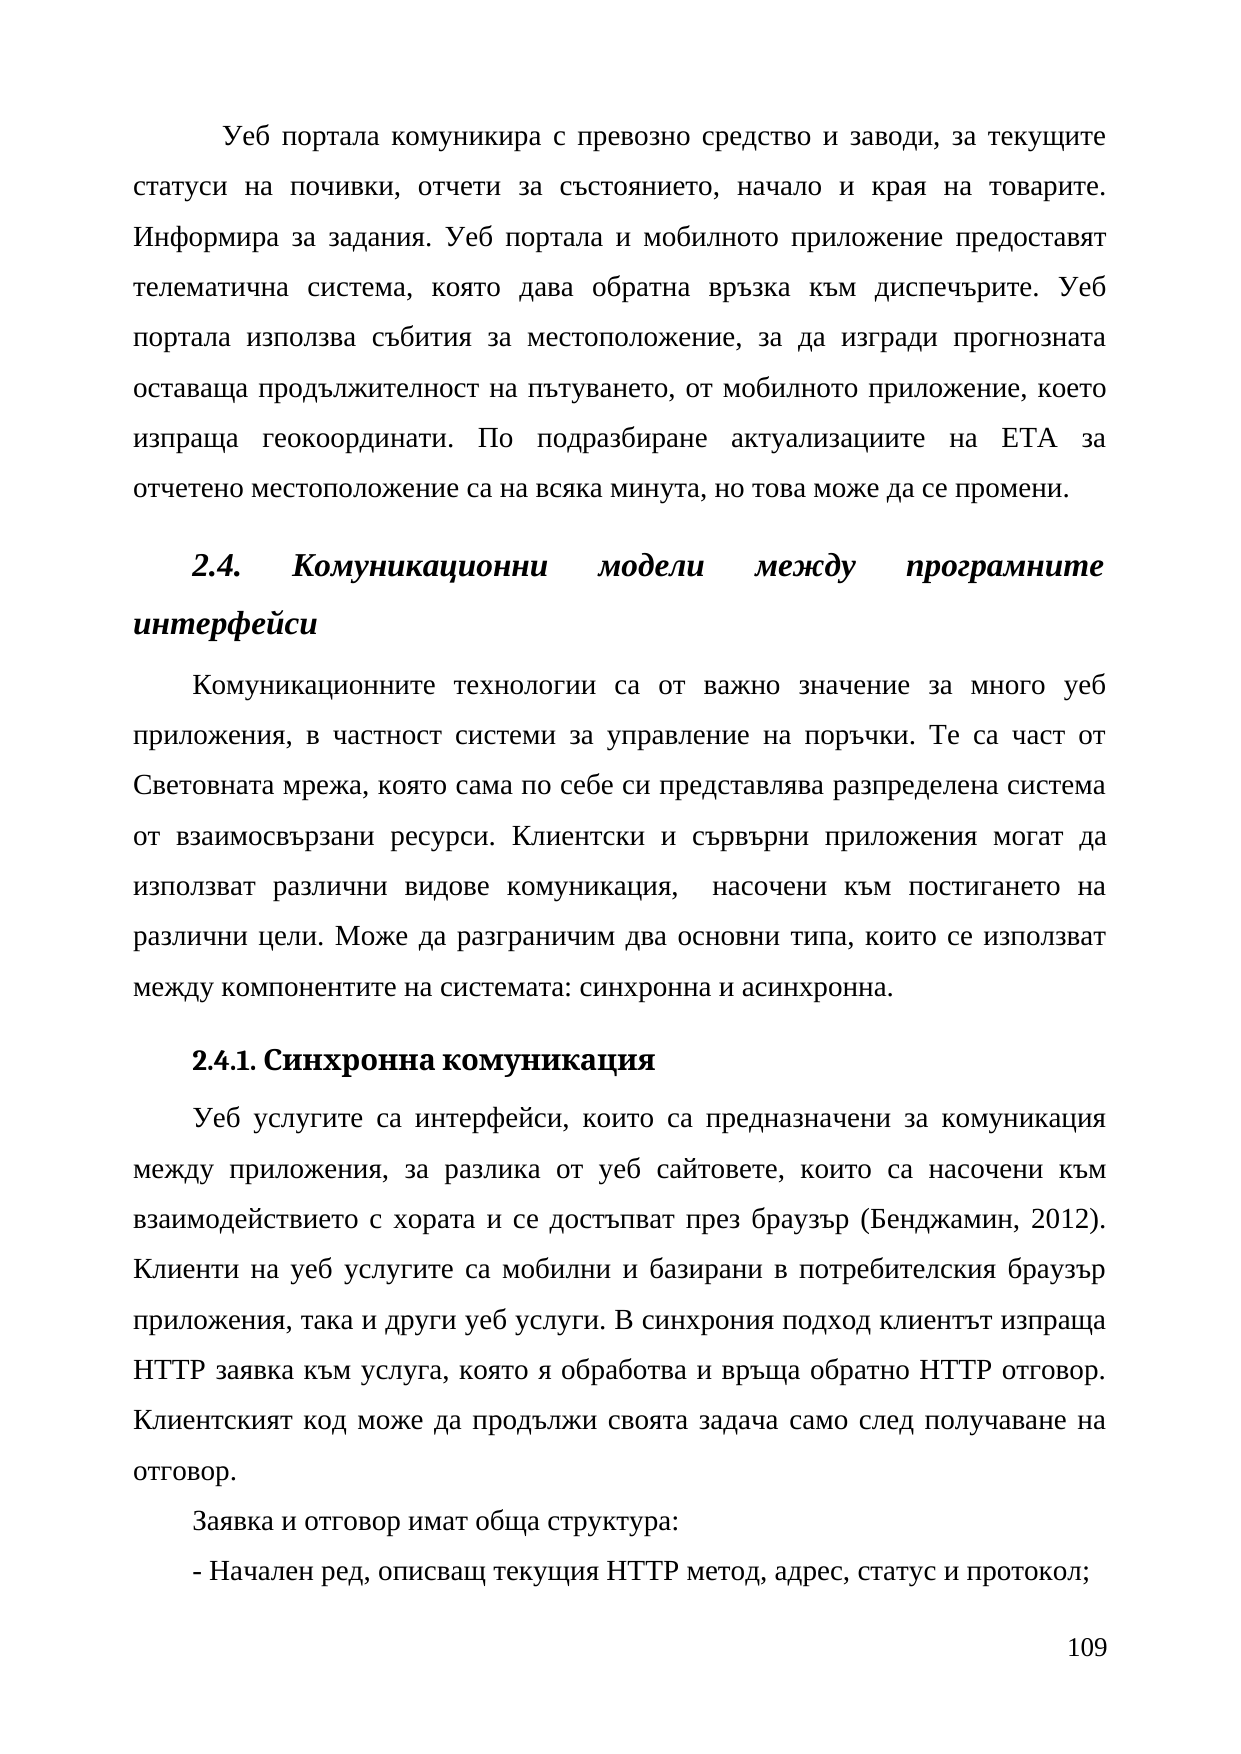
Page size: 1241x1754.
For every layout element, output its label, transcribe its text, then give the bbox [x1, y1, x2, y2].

text Уеб портала комуникира с превозно средство и заводи, за текущите статуси на почивки, отчети за състоянието, начало и края на товарите. Информира за задания. Уеб портала и мобилното приложение предоставят телематична система, която дава обратна връзка към диспечърите. Уеб портала използва събития за местоположение, за да изгради прогнозната оставаща продължителност на пътуването, от мобилното приложение, което изпраща геокоординати. По подразбиране актуализациите на ETA за отчетено местоположение са на всяка минута, но това може да се промени. [133, 118, 1107, 504]
text Уеб услугите са интерфейси, които са предназначени за комуникация между приложения, за разлика от уеб сайтовете, които са насочени към взаимодействието с хората и се достъпват през браузър (Бенджамин, 2012). Клиенти на уеб услугите са мобилни и базирани в потребителския браузър приложения, така и други уеб услуги. В синхрония подход клиентът изпраща HTTP заявка към услуга, която я обработва и връща обратно HTTP отговор. Клиентският код може да продължи своята задача само след получаване на отговор. [133, 1101, 1107, 1486]
text Комуникационните технологии са от важно значение за много уеб приложения, в частност системи за управление на поръчки. Те са част от Световната мрежа, която сама по себе си представлява разпределена система от взаимосвързани ресурси. Клиентски и сървърни приложения могат да използват различни видове комуникация, насочени към постигането на различни цели. Може да разграничим два основни типа, които се използват между компонентите на системата: синхронна и асинхронна. [133, 667, 1107, 1002]
text - Начален ред, описващ текущия HTTP метод, адрес, статус и протокол; [133, 1553, 1107, 1587]
subtitle 2.4. Kомуникационни модели между програмните интерфейси [133, 546, 1107, 641]
text Заявка и отговор имат обща структура: [133, 1503, 1107, 1537]
subtitle 2.4.1. Синхронна комуникация [133, 1044, 1107, 1078]
